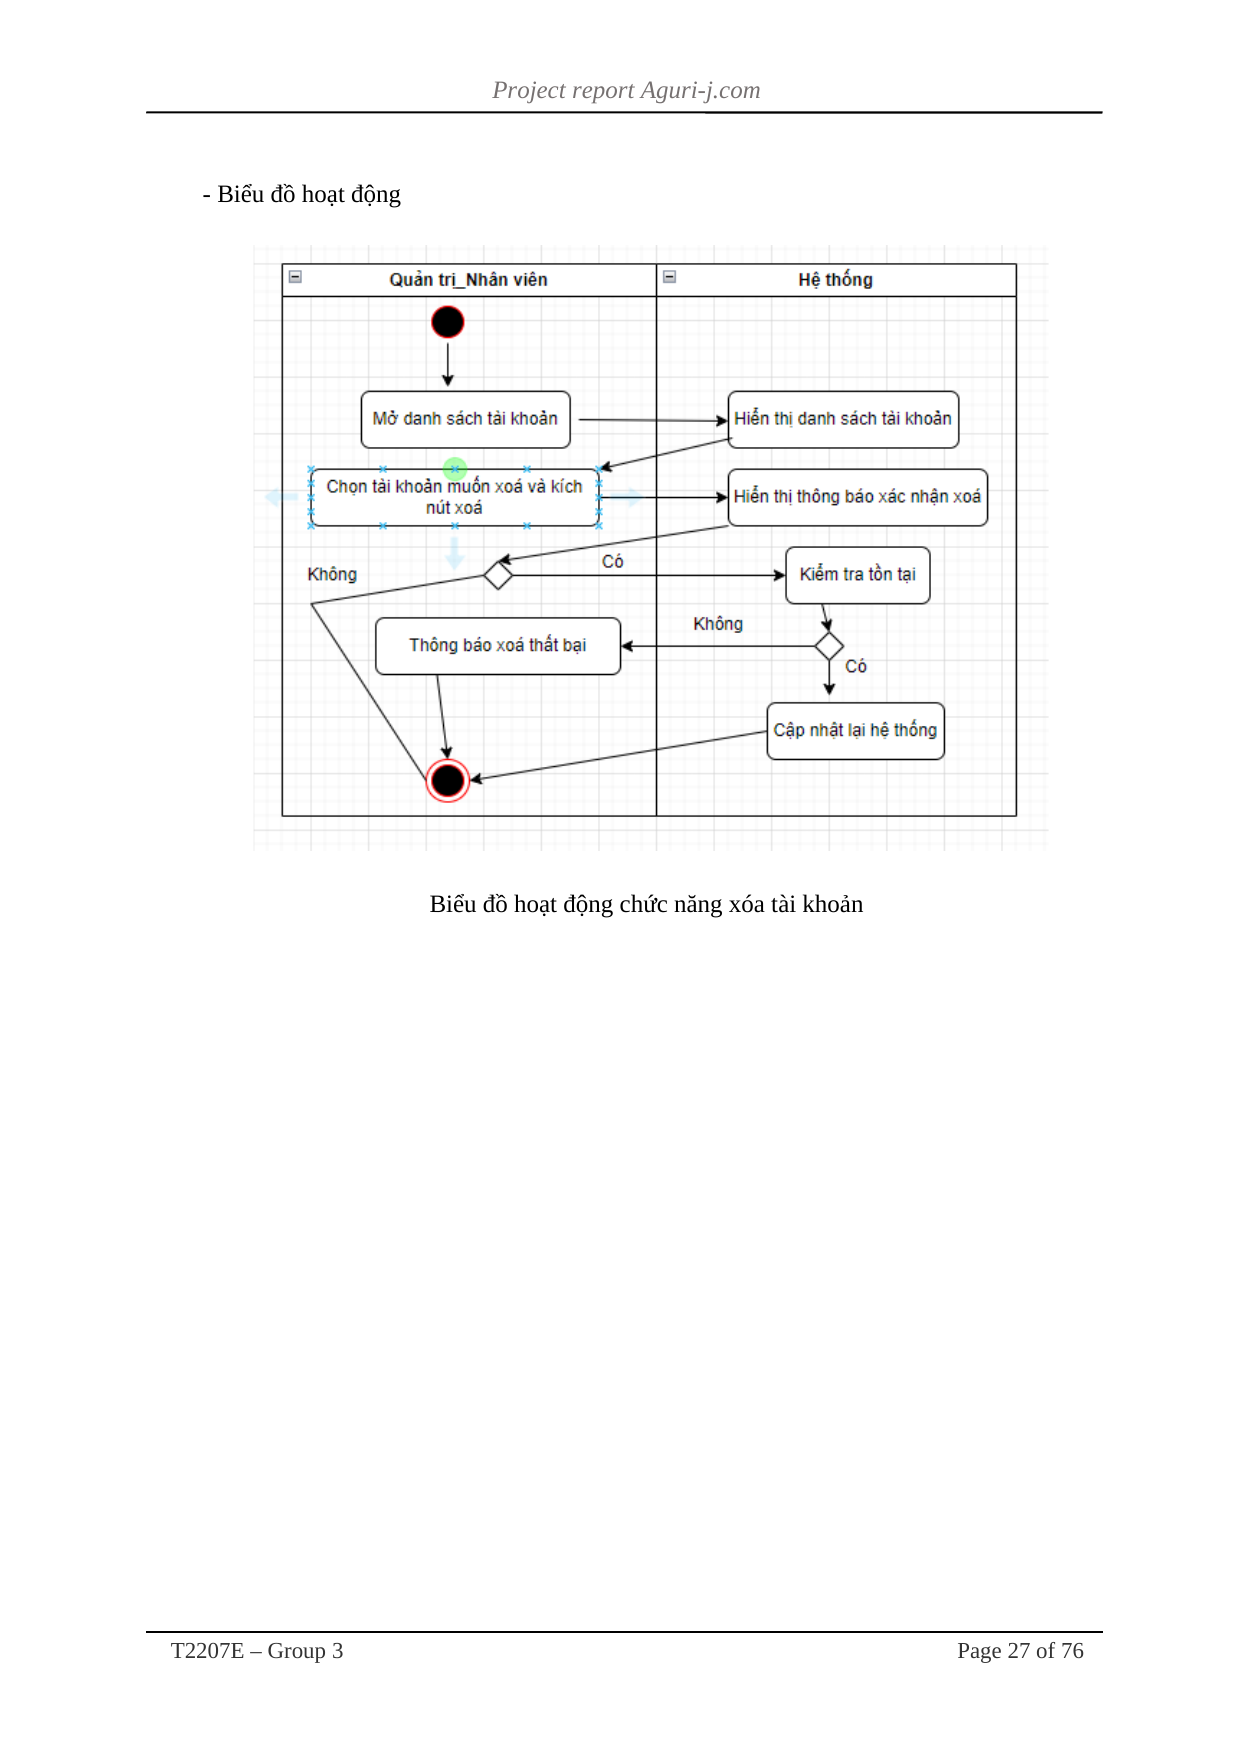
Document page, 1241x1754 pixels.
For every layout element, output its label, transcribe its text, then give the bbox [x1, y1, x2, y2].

text Biểu đồ hoạt động chức năng xóa tài khoản [202, 889, 1090, 918]
picture [253, 245, 1049, 851]
text - Biểu đồ hoạt động [202, 179, 1090, 208]
